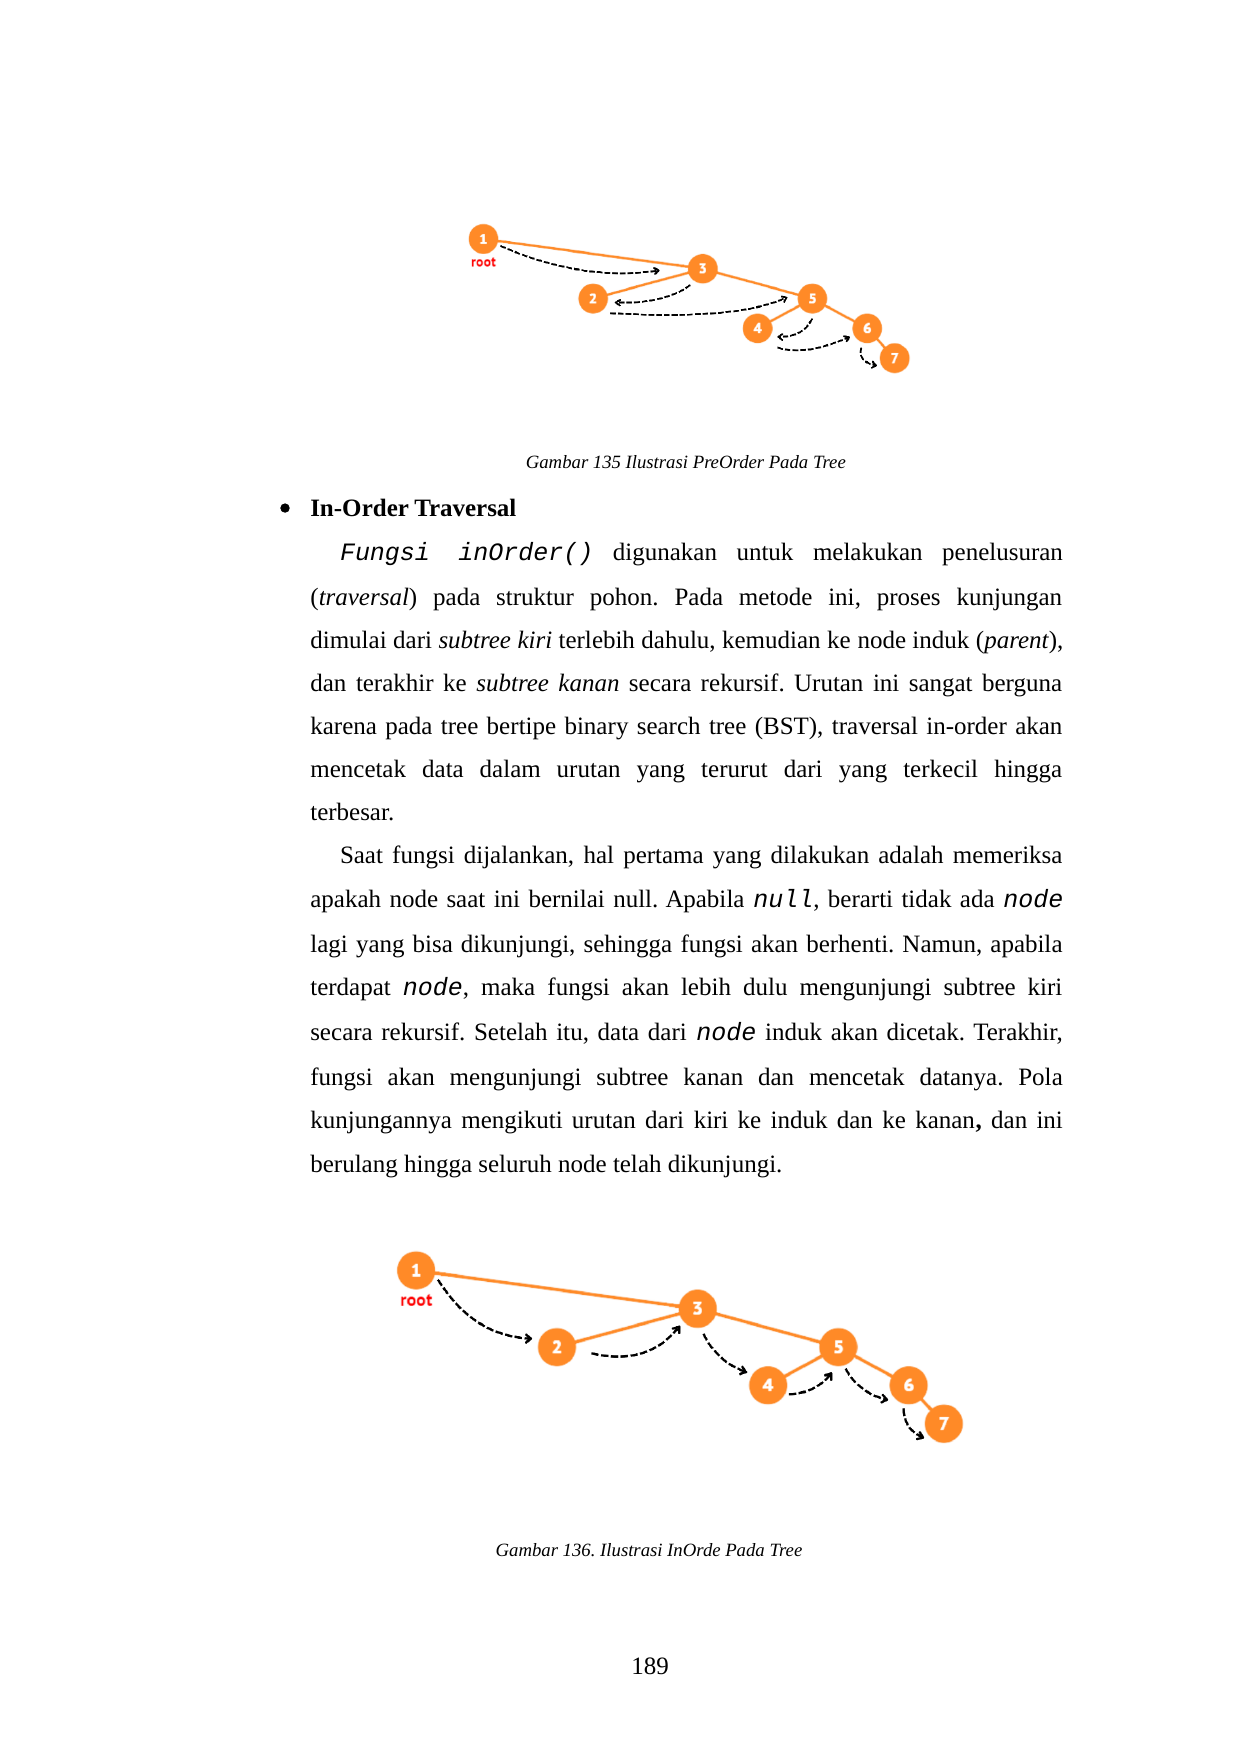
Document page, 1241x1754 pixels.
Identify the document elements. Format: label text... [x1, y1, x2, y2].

list In-Order Traversal [281, 493, 1063, 522]
picture [463, 177, 925, 437]
text Fungsi inOrder() digunakan untuk melakukan penelusuran (traversal) pada struktur pohon. Pada metode ini, proses kunjungan dimulai dari subtree kiri terlebih dahulu, kemudian ke node induk (parent), dan terakhir ke subtree kanan secara rekursif. Urutan ini sangat berguna karena pada tree bertipe binary search tree (BST), traversal in-order akan mencetak data dalam urutan yang terurut dari yang terkecil hingga terbesar. [310, 537, 1063, 826]
text Saat fungsi dijalankan, hal pertama yang dilakukan adalah memeriksa apakah node saat ini bernilai null. Apabila null, berarti tidak ada node lagi yang bisa dikunjungi, sehingga fungsi akan berhenti. Namun, apabila terdapat node, maka fungsi akan lebih dulu mengunjungi subtree kiri secara rekursif. Setelah itu, data dari node induk akan dicetak. Terakhir, fungsi akan mengunjungi subtree kanan dan mencetak datanya. Pola kunjungannya mengikuti urutan dari kiri ke induk dan ke kanan, dan ini berulang hingga seluruh node telah dikunjungi. [310, 841, 1063, 1177]
picture [390, 1191, 983, 1525]
